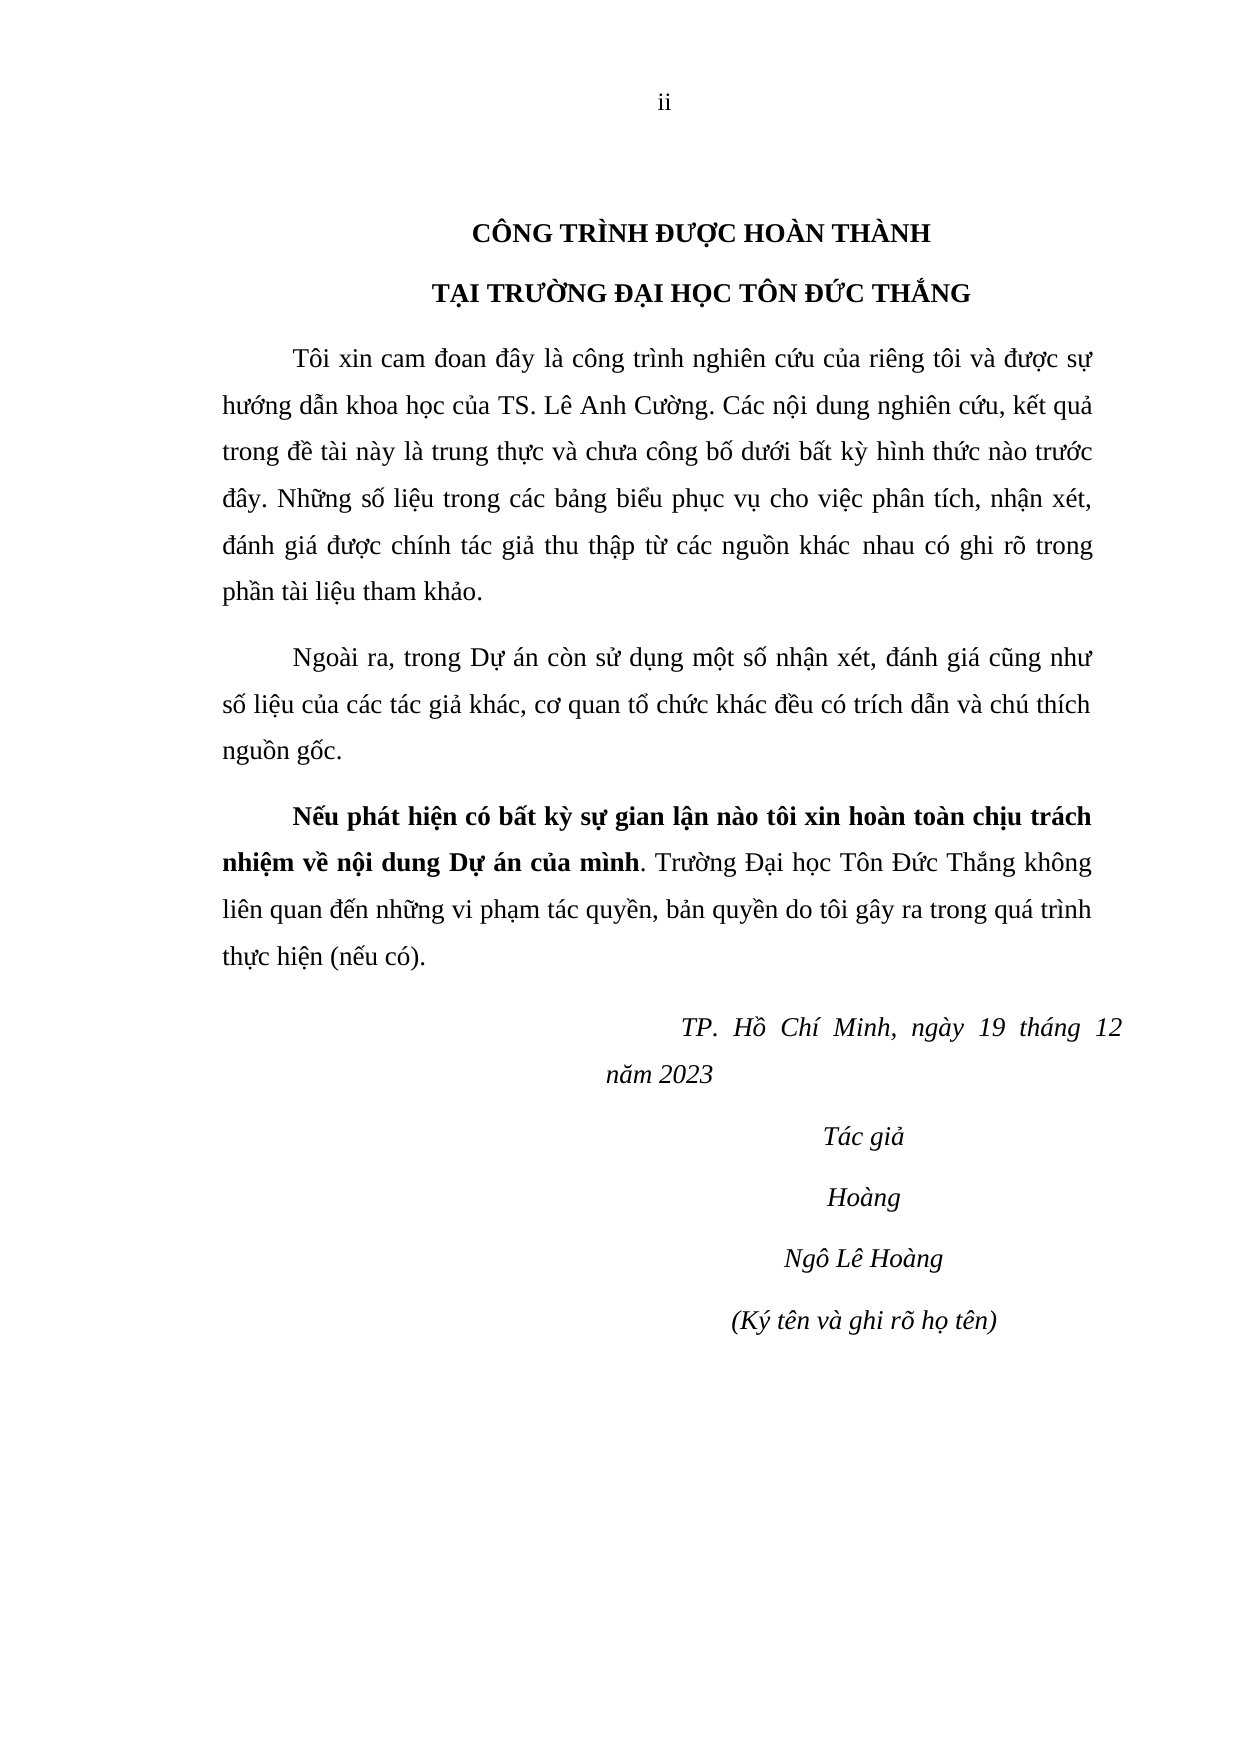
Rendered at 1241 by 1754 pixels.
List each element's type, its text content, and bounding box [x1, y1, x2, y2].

text Nếu phát hiện có bất kỳ sự gian lận nào tôi xin hoàn toàn chịu trách nhiệm về nội dung Dự án của mình. Trường Đại học Tôn Đức Thắng không liên quan đến những vi phạm tác quyền, bản quyền do tôi gây ra trong quá trình thực hiện (nếu có). [222, 800, 1093, 971]
text Ngô Lê Hoàng [616, 1242, 1036, 1273]
text Hoàng [616, 1181, 1036, 1212]
text TP. Hồ Chí Minh, ngày 19 tháng 12 năm 2023 [606, 1012, 1122, 1089]
text (Ký tên và ghi rõ họ tên) [617, 1304, 1036, 1335]
text TẠI TRƯỜNG ĐẠI HỌC TÔN ĐỨC THẮNG [207, 277, 1121, 308]
text Tôi xin cam đoan đây là công trình nghiên cứu của riêng tôi và được sự hướng dẫn khoa học của TS. Lê Anh Cường. Các nội dung nghiên cứu, kết quả trong đề tài này là trung thực và chưa công bố dưới bất kỳ hình thức nào trước đây. Những số liệu trong các bảng biểu phục vụ cho việc phân tích, nhận xét, đánh giá được chính tác giả thu thập từ các nguồn khác nhau có ghi rõ trong phần tài liệu tham khảo. [222, 342, 1093, 607]
text Ngoài ra, trong Dự án còn sử dụng một số nhận xét, đánh giá cũng như số liệu của các tác giả khác, cơ quan tổ chức khác đều có trích dẫn và chú thích nguồn gốc. [222, 641, 1093, 766]
text CÔNG TRÌNH ĐƯỢC HOÀN THÀNH [207, 217, 1121, 249]
text Tác giả [616, 1119, 1036, 1151]
